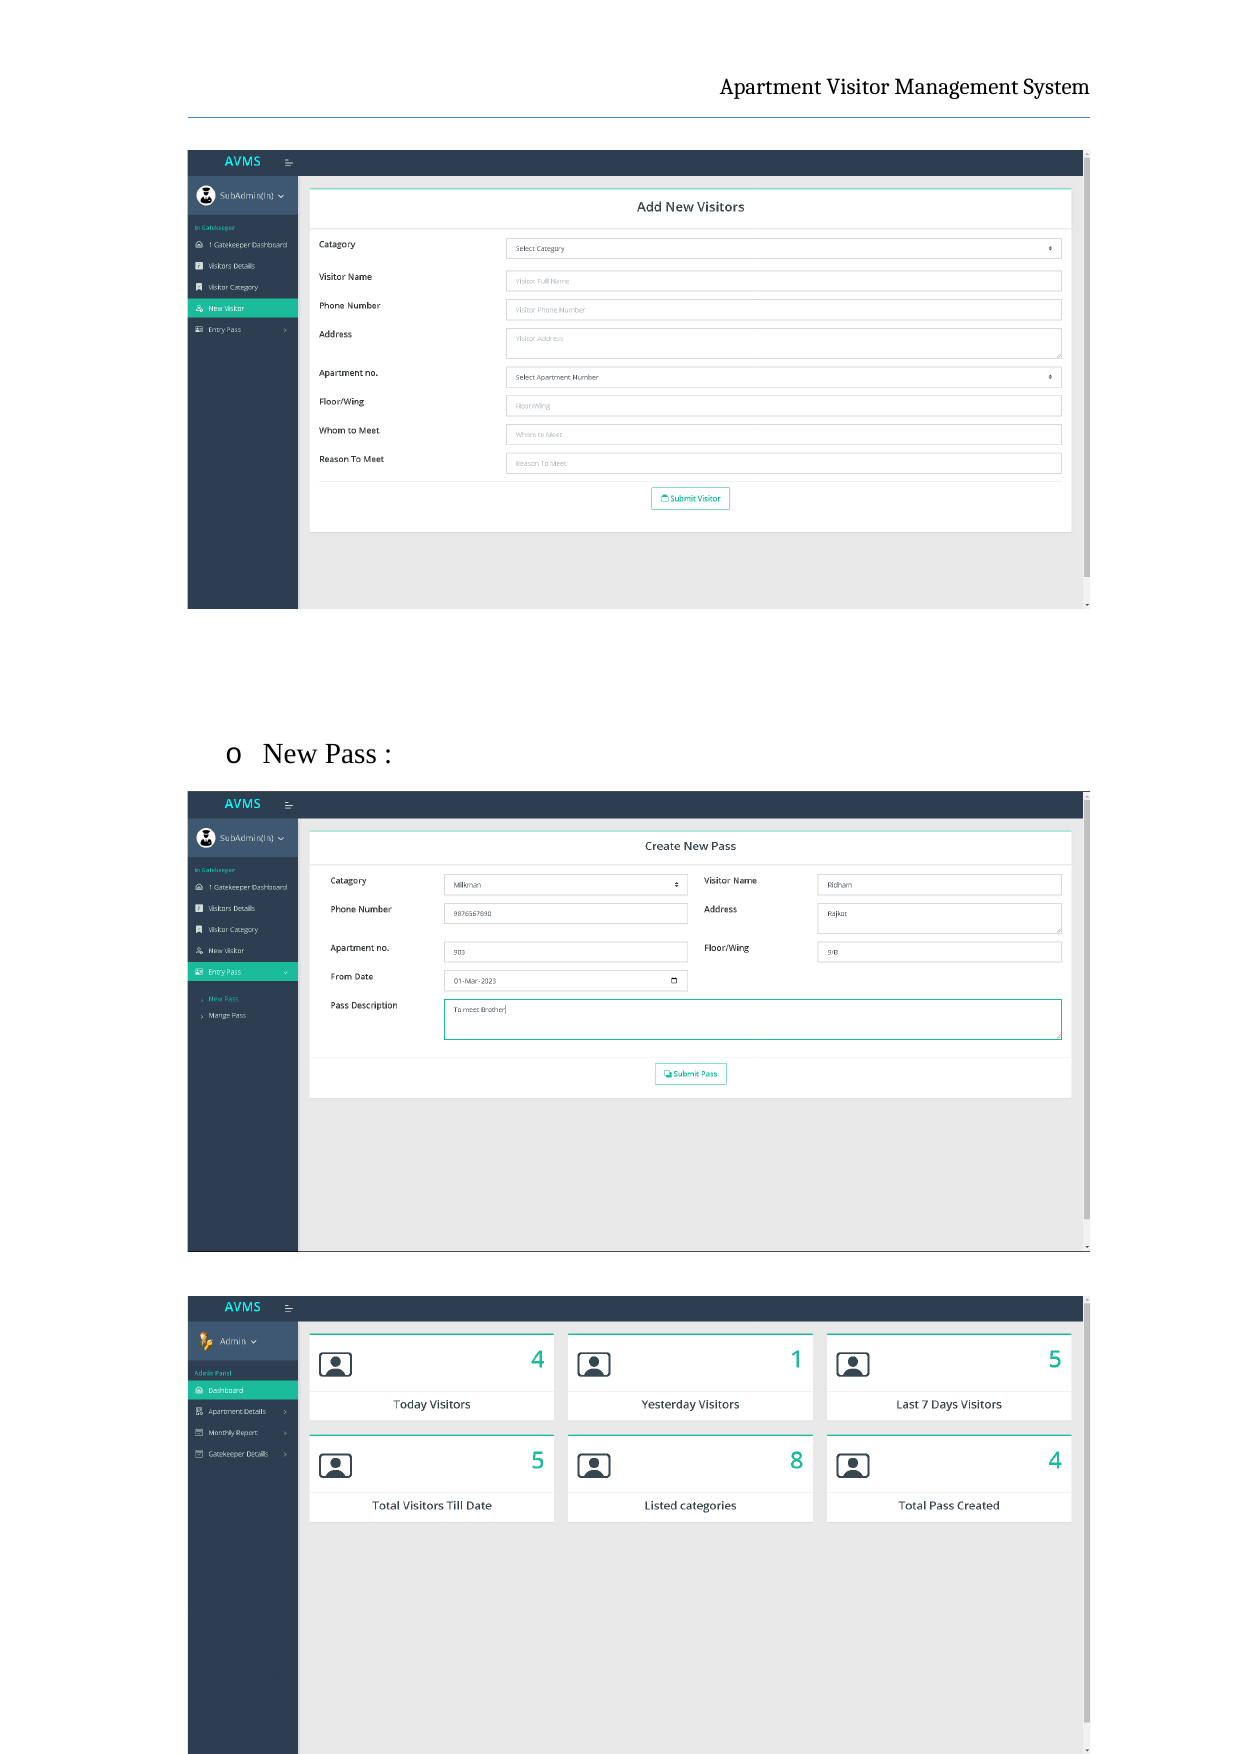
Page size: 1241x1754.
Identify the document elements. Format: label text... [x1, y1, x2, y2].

list New Pass : [225, 736, 1090, 772]
picture [187, 791, 1091, 1252]
picture [187, 1296, 1091, 1754]
picture [187, 150, 1091, 609]
